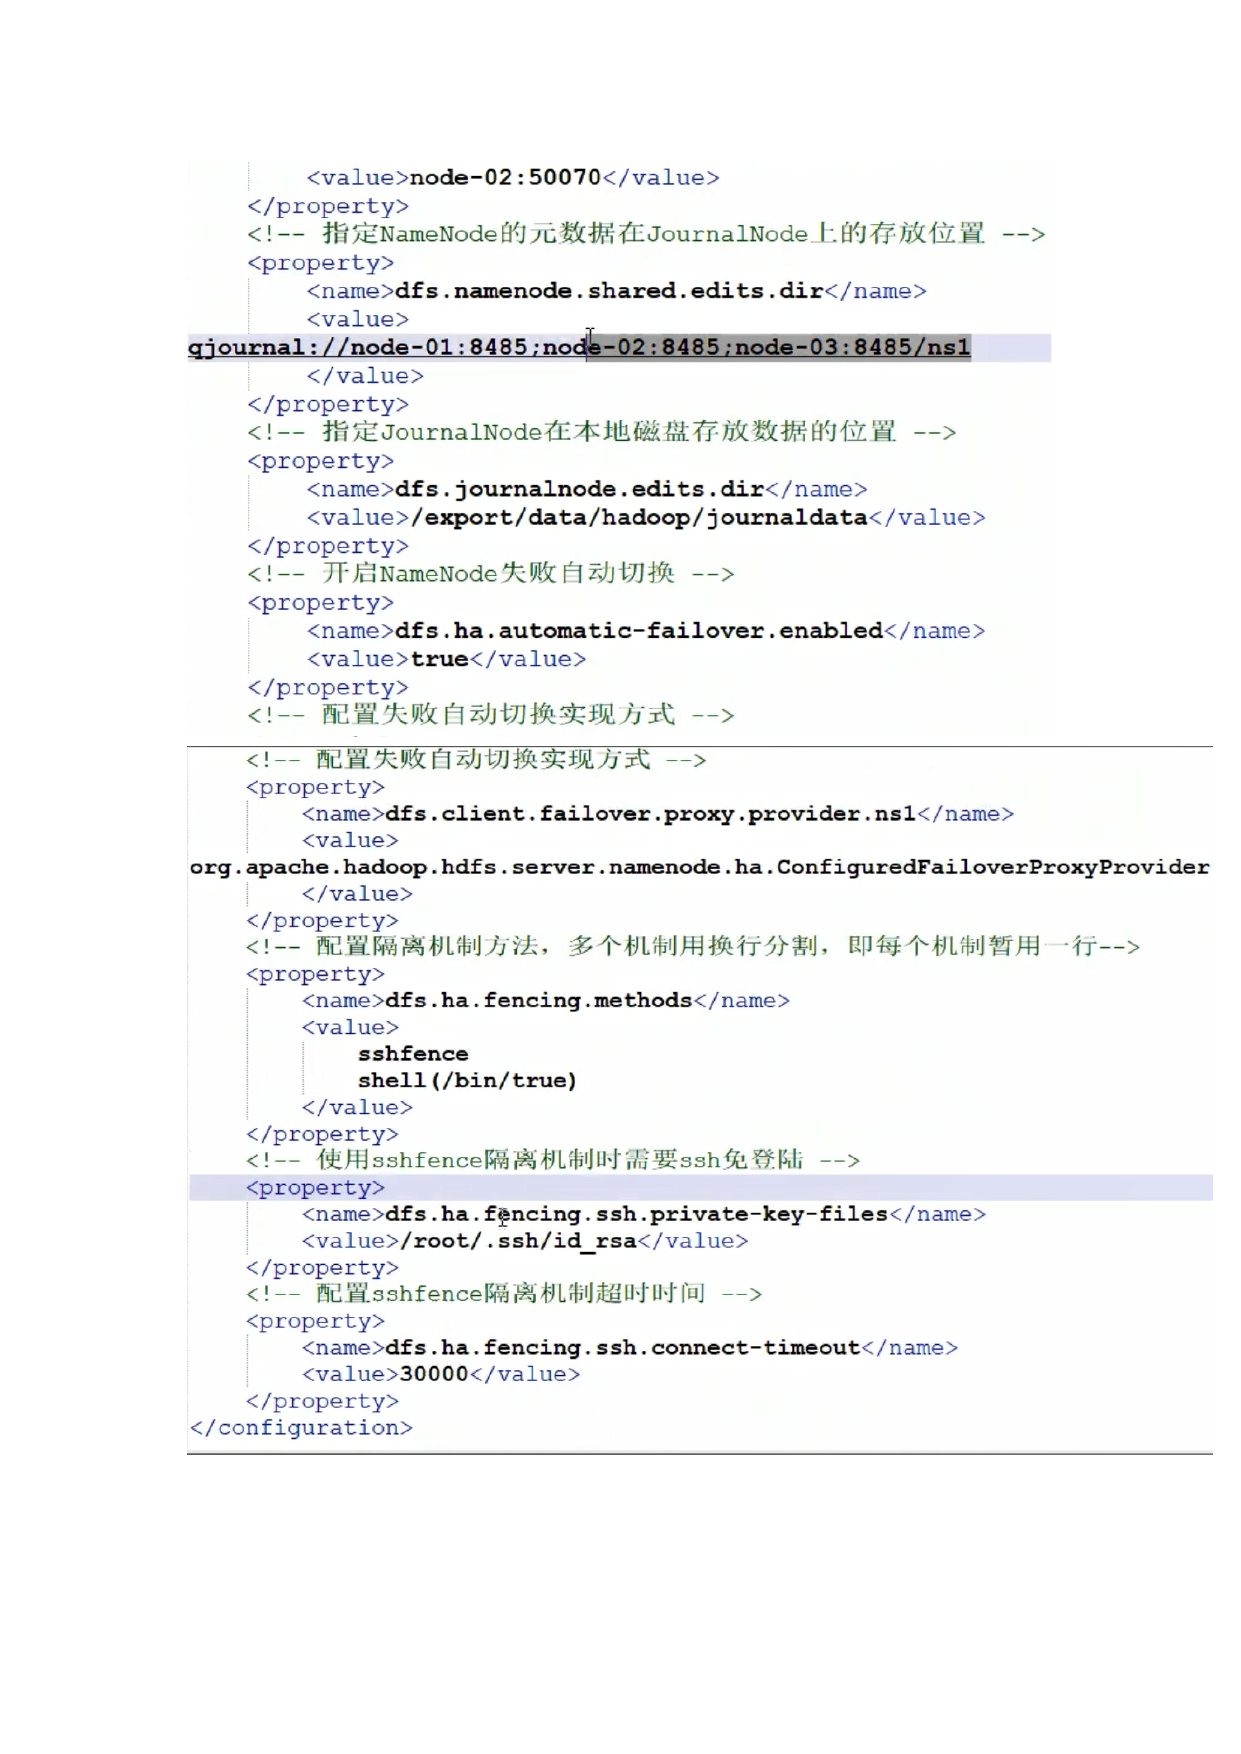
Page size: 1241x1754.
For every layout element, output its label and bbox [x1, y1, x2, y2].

picture [187, 162, 1052, 737]
picture [187, 746, 1213, 1455]
